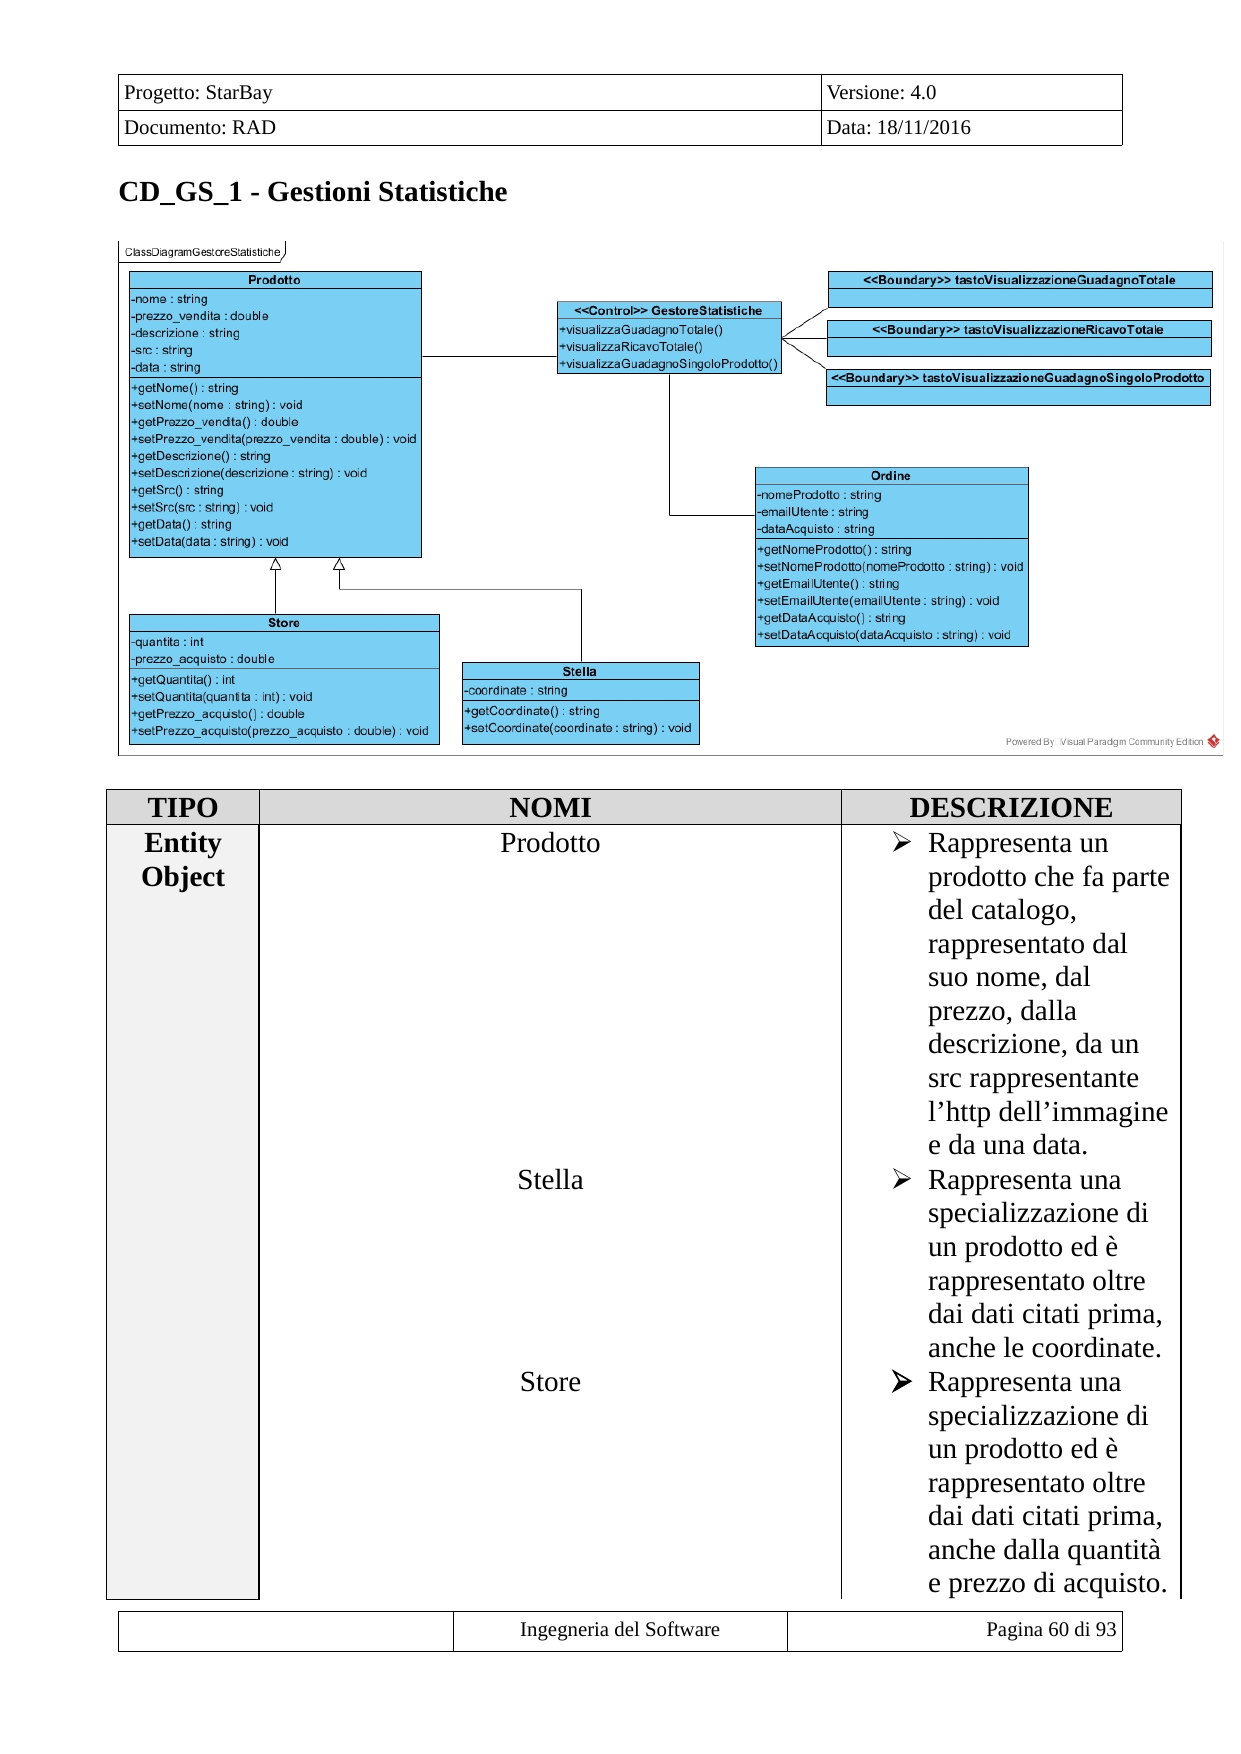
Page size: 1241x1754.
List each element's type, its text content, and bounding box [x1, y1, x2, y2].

table_cell Rappresenta un prodotto che fa parte del catalogo, rappresentato dal suo nome, dal prezzo, dalla descrizione, da un src rappresentante l’http dell’immagine e da una data. [842, 825, 1180, 1161]
table_cell Rappresenta una specializzazione di un prodotto ed è rappresentato oltre dai dati citati prima, anche le coordinate. [842, 1161, 1180, 1363]
table_header DESCRIZIONE [842, 790, 1181, 824]
table_cell Entity Object [107, 825, 258, 1599]
table_header NOMI [260, 790, 841, 824]
table_cell Store [260, 1363, 841, 1599]
table_header TIPO [107, 790, 259, 824]
table_cell Rappresenta una specializzazione di un prodotto ed è rappresentato oltre dai dati citati prima, anche dalla quantità e prezzo di acquisto. [842, 1363, 1180, 1599]
picture [118, 241, 1224, 756]
text CD_GS_1 - Gestioni Statistiche [118, 174, 1122, 207]
table_cell Prodotto [260, 825, 841, 1161]
table_cell Stella [260, 1161, 841, 1363]
